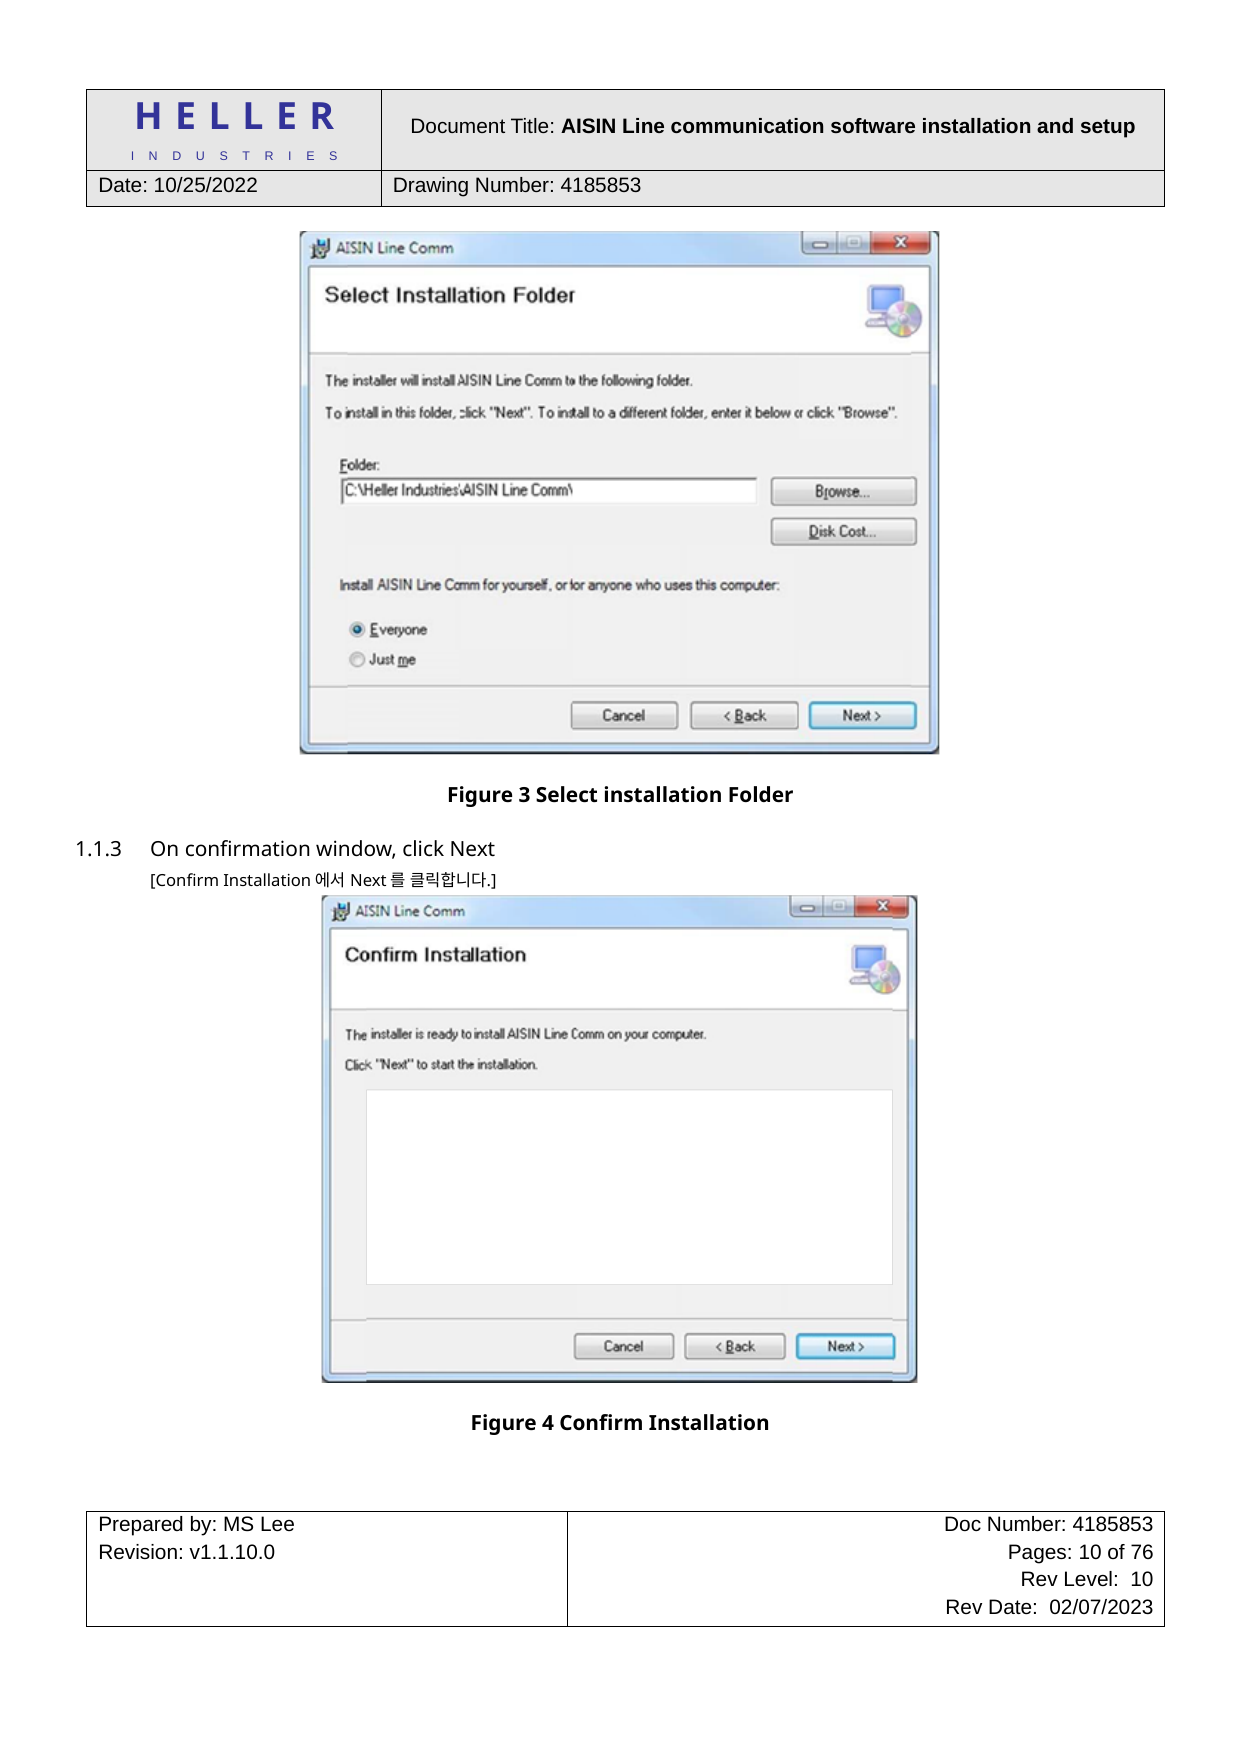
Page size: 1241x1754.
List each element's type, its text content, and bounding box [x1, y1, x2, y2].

text Figure 4 Confirm Installation [75, 1408, 1165, 1436]
subtitle On confirmation window, click Next [75, 834, 1165, 862]
picture [321, 894, 919, 1383]
text [Confirm Installation에서 Next를 클릭합니다.] [150, 867, 1165, 891]
text Figure 3 Select installation Folder [75, 781, 1165, 809]
picture [299, 231, 941, 756]
